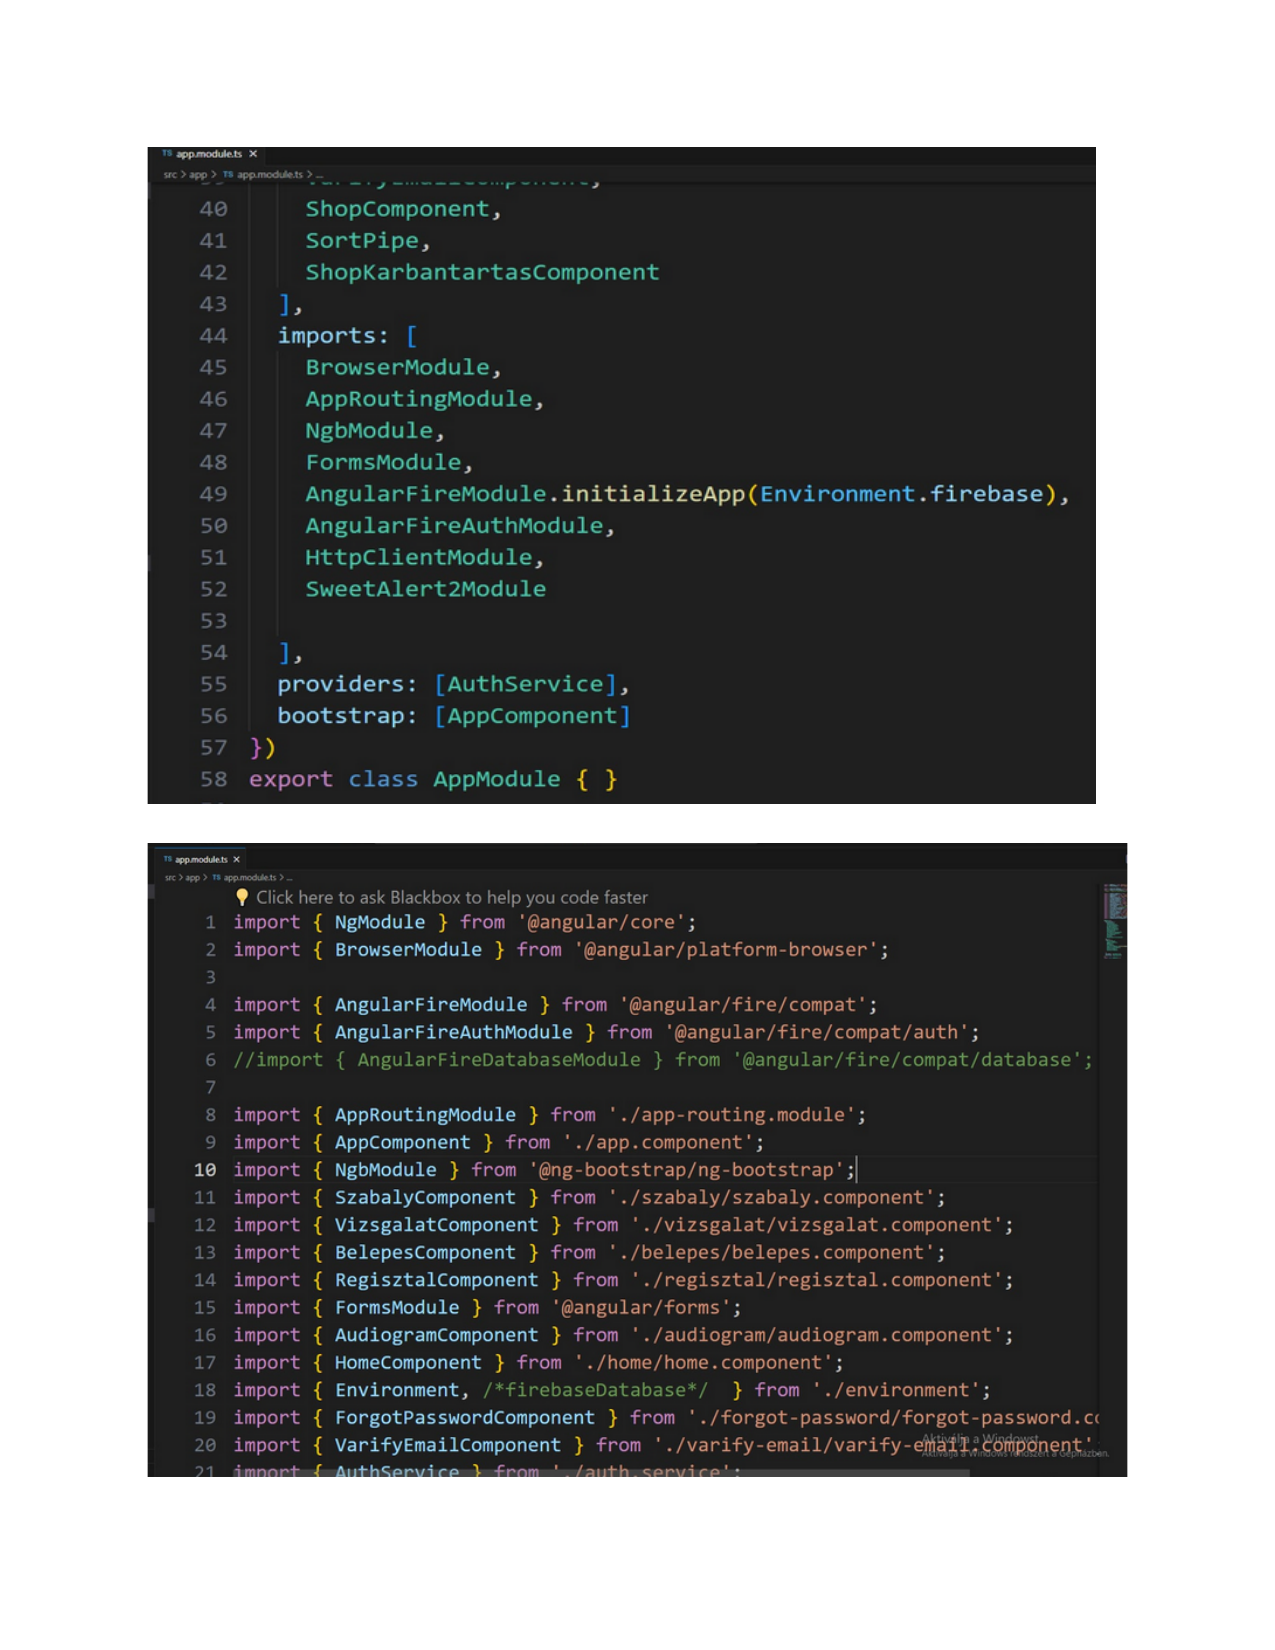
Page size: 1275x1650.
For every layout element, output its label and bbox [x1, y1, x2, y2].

picture [147, 147, 1096, 804]
picture [147, 843, 1128, 1477]
